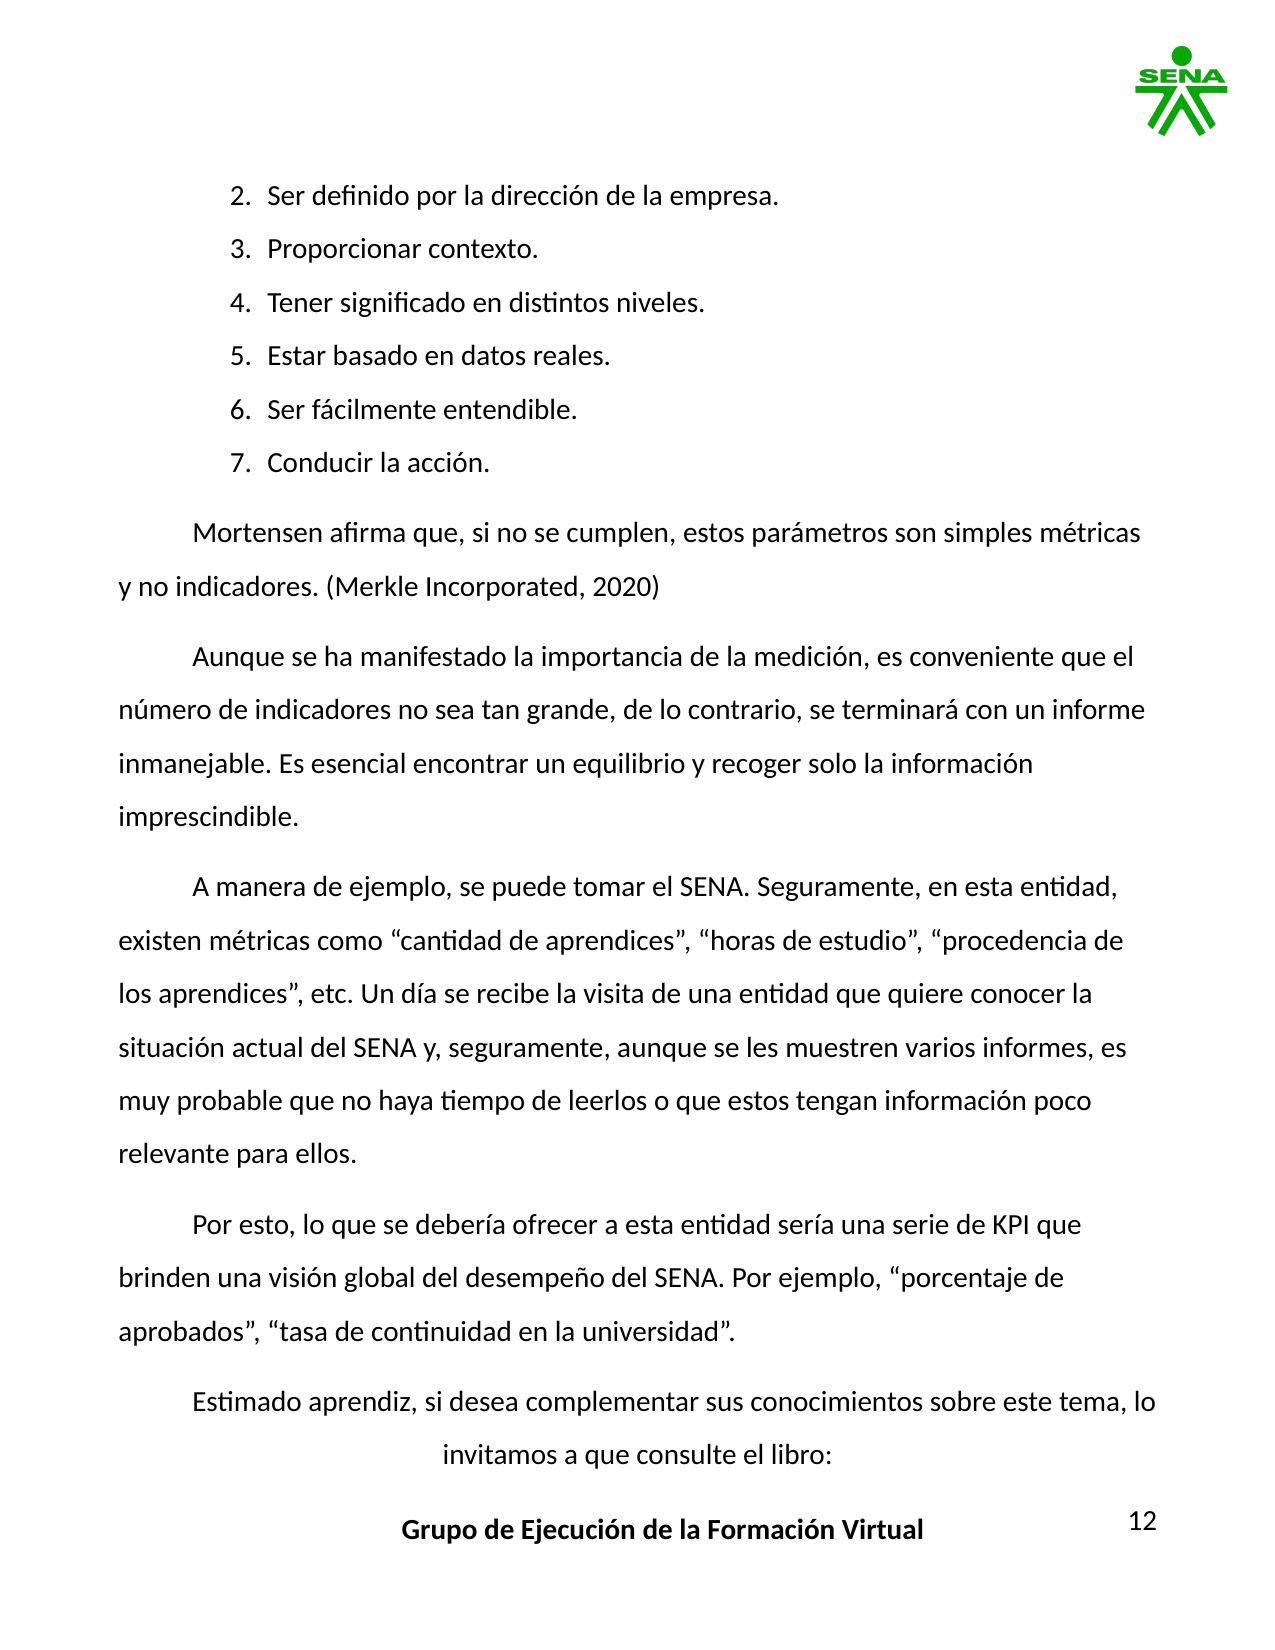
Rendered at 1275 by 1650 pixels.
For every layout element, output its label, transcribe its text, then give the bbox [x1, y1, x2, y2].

text A manera de ejemplo, se puede tomar el SENA. Seguramente, en esta entidad, existen métricas como “cantidad de aprendices”, “horas de estudio”, “procedencia de los aprendices”, etc. Un día se recibe la visita de una entidad que quiere conocer la situación actual del SENA y, seguramente, aunque se les muestren varios informes, es muy probable que no haya tiempo de leerlos o que estos tengan información poco relevante para ellos. [118, 868, 1157, 1171]
list Proporcionar contexto. [229, 231, 1157, 266]
list Estar basado en datos reales. [229, 337, 1157, 373]
list Conducir la acción. [229, 444, 1157, 480]
list Tener significado en distintos niveles. [229, 284, 1157, 320]
text Mortensen afirma que, si no se cumplen, estos parámetros son simples métricas y no indicadores. (Merkle Incorporated, 2020) [118, 514, 1157, 603]
list Ser fácilmente entendible. [229, 391, 1157, 427]
text Por esto, lo que se debería ofrecer a esta entidad sería una serie de KPI que brinden una visión global del desempeño del SENA. Por ejemplo, “porcentaje de aprobados”, “tasa de continuidad en la universidad”. [118, 1206, 1157, 1348]
list Ser definido por la dirección de la empresa. [229, 177, 1157, 213]
text Aunque se ha manifestado la importancia de la medición, es conveniente que el número de indicadores no sea tan grande, de lo contrario, se terminará con un informe inmanejable. Es esencial encontrar un equilibrio y recoger solo la información imprescindible. [118, 638, 1157, 834]
text Estimado aprendiz, si desea complementar sus conocimientos sobre este tema, lo invitamos a que consulte el libro: [118, 1383, 1157, 1472]
picture [1135, 46, 1228, 136]
